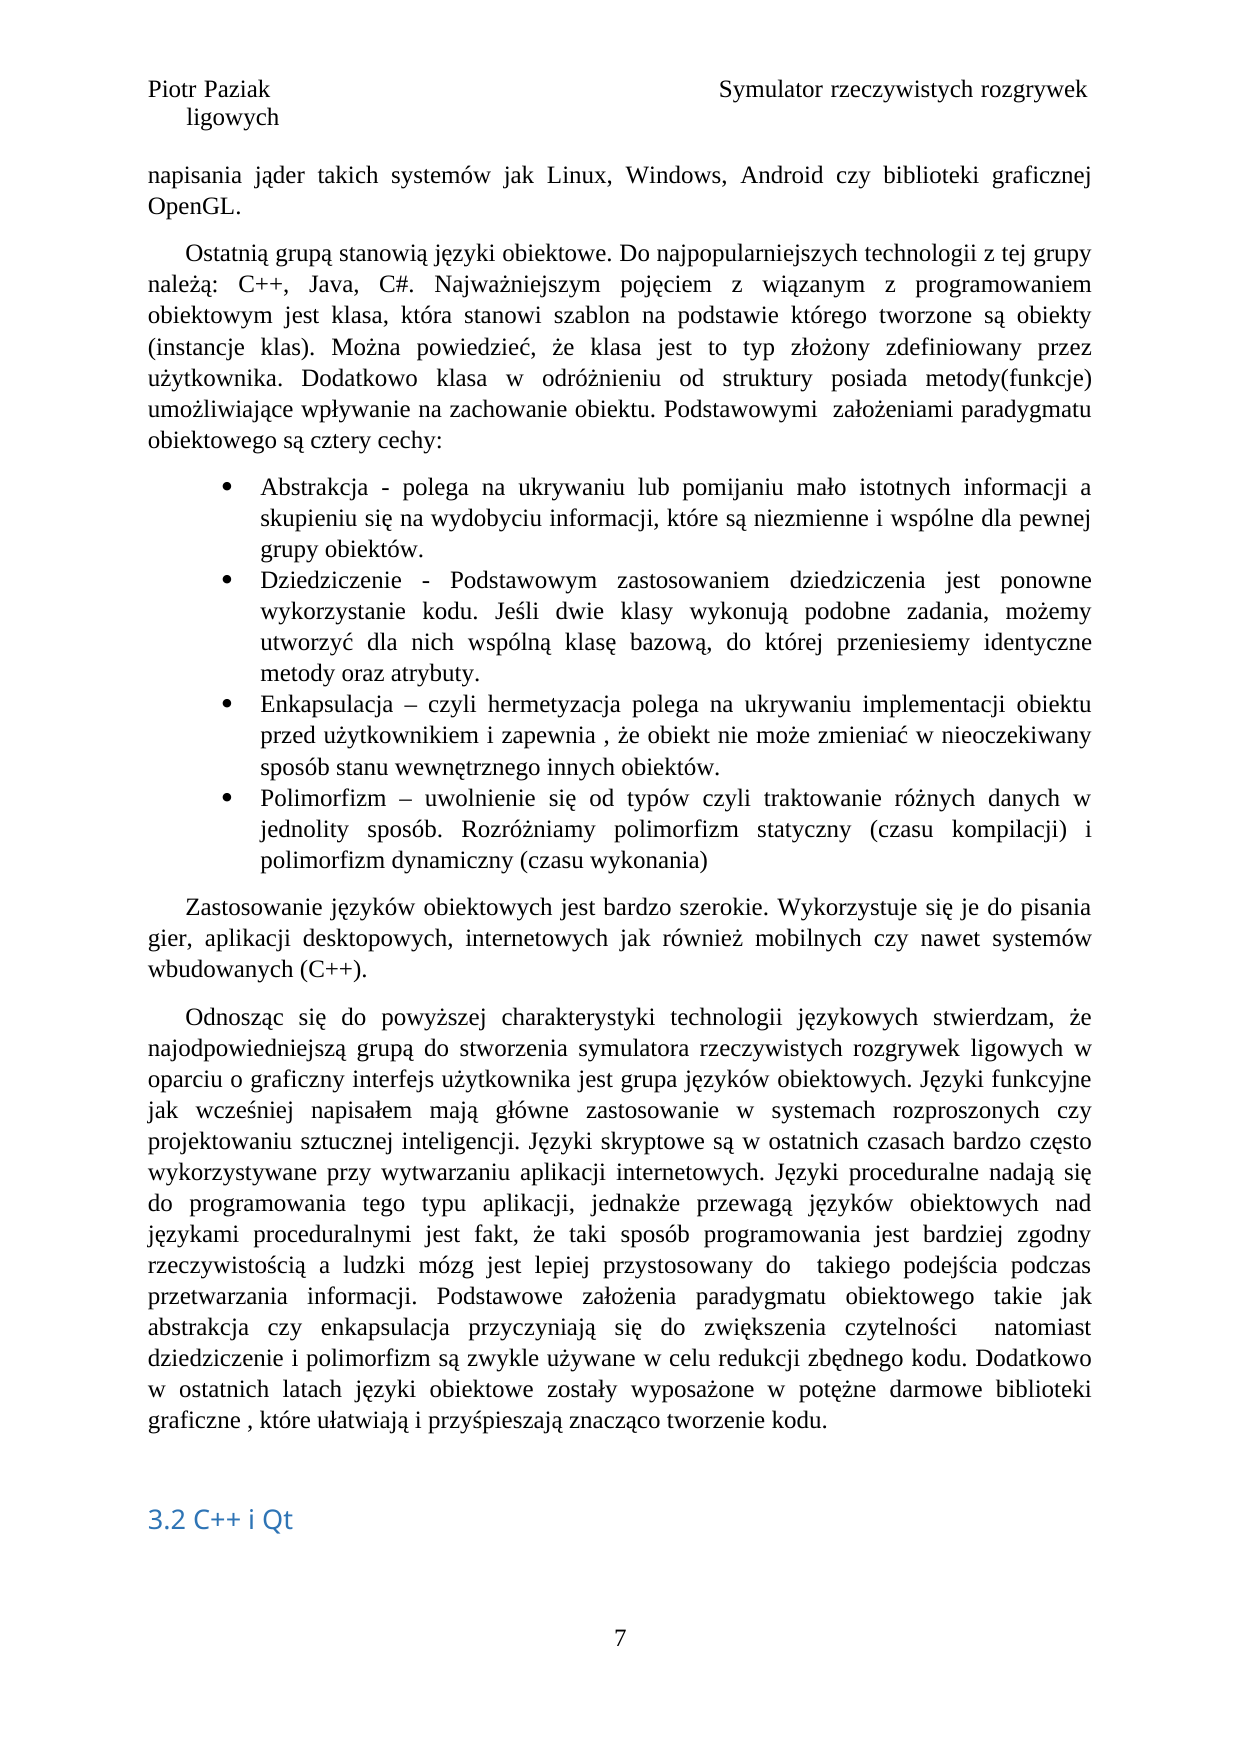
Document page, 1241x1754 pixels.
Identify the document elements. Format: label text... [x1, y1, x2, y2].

list Polimorfizm – uwolnienie się od typów czyli traktowanie różnych danych w jednolity sposób. Rozróżniamy polimorfizm statyczny (czasu kompilacji) i polimorfizm dynamiczny (czasu wykonania) [223, 783, 1092, 873]
list Enkapsulacja – czyli hermetyzacja polega na ukrywaniu implementacji obiektu przed użytkownikiem i zapewnia , że obiekt nie może zmieniać w nieoczekiwany sposób stanu wewnętrznego innych obiektów. [223, 689, 1092, 780]
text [148, 160, 1092, 220]
text Odnosząc się do powyższej charakterystyki technologii językowych stwierdzam, że najodpowiedniejszą grupą do stworzenia symulatora rzeczywistych rozgrywek ligowych w oparciu o graficzny interfejs użytkownika jest grupa języków obiektowych. Języki funkcyjne jak wcześniej napisałem mają główne zastosowanie w systemach rozproszonych czy projektowaniu sztucznej inteligencji. Języki skryptowe są w ostatnich czasach bardzo często wykorzystywane przy wytwarzaniu aplikacji internetowych. Języki proceduralne nadają się do programowania tego typu aplikacji, jednakże przewagą języków obiektowych nad językami proceduralnymi jest fakt, że taki sposób programowania jest bardziej zgodny rzeczywistością a ludzki mózg jest lepiej przystosowany do takiego podejścia podczas przetwarzania informacji. Podstawowe założenia paradygmatu obiektowego takie jak abstrakcja czy enkapsulacja przyczyniają się do zwiększenia czytelności natomiast dziedziczenie i polimorfizm są zwykle używane w celu redukcji zbędnego kodu. Dodatkowo w ostatnich latach języki obiektowe zostały wyposażone w potężne darmowe biblioteki graficzne , które ułatwiają i przyśpieszają znacząco tworzenie kodu. [148, 1002, 1092, 1434]
list Dziedziczenie - Podstawowym zastosowaniem dziedziczenia jest ponowne wykorzystanie kodu. Jeśli dwie klasy wykonują podobne zadania, możemy utworzyć dla nich wspólną klasę bazową, do której przeniesiemy identyczne metody oraz atrybuty. [223, 565, 1092, 687]
text Ostatnią grupą stanowią języki obiektowe. Do najpopularniejszych technologii z tej grupy należą: C++, Java, C#. Najważniejszym pojęciem z wiązanym z programowaniem obiektowym jest klasa, która stanowi szablon na podstawie którego tworzone są obiekty (instancje klas). Można powiedzieć, że klasa jest to typ złożony zdefiniowany przez użytkownika. Dodatkowo klasa w odróżnieniu od struktury posiada metody(funkcje) umożliwiające wpływanie na zachowanie obiektu. Podstawowymi założeniami paradygmatu obiektowego są cztery cechy: [148, 238, 1092, 453]
subtitle 3.2 C++ i Qt [148, 1500, 1092, 1537]
text Zastosowanie języków obiektowych jest bardzo szerokie. Wykorzystuje się je do pisania gier, aplikacji desktopowych, internetowych jak również mobilnych czy nawet systemów wbudowanych (C++). [148, 892, 1092, 983]
list Abstrakcja - polega na ukrywaniu lub pomijaniu mało istotnych informacji a skupieniu się na wydobyciu informacji, które są niezmienne i wspólne dla pewnej grupy obiektów. [223, 472, 1092, 563]
